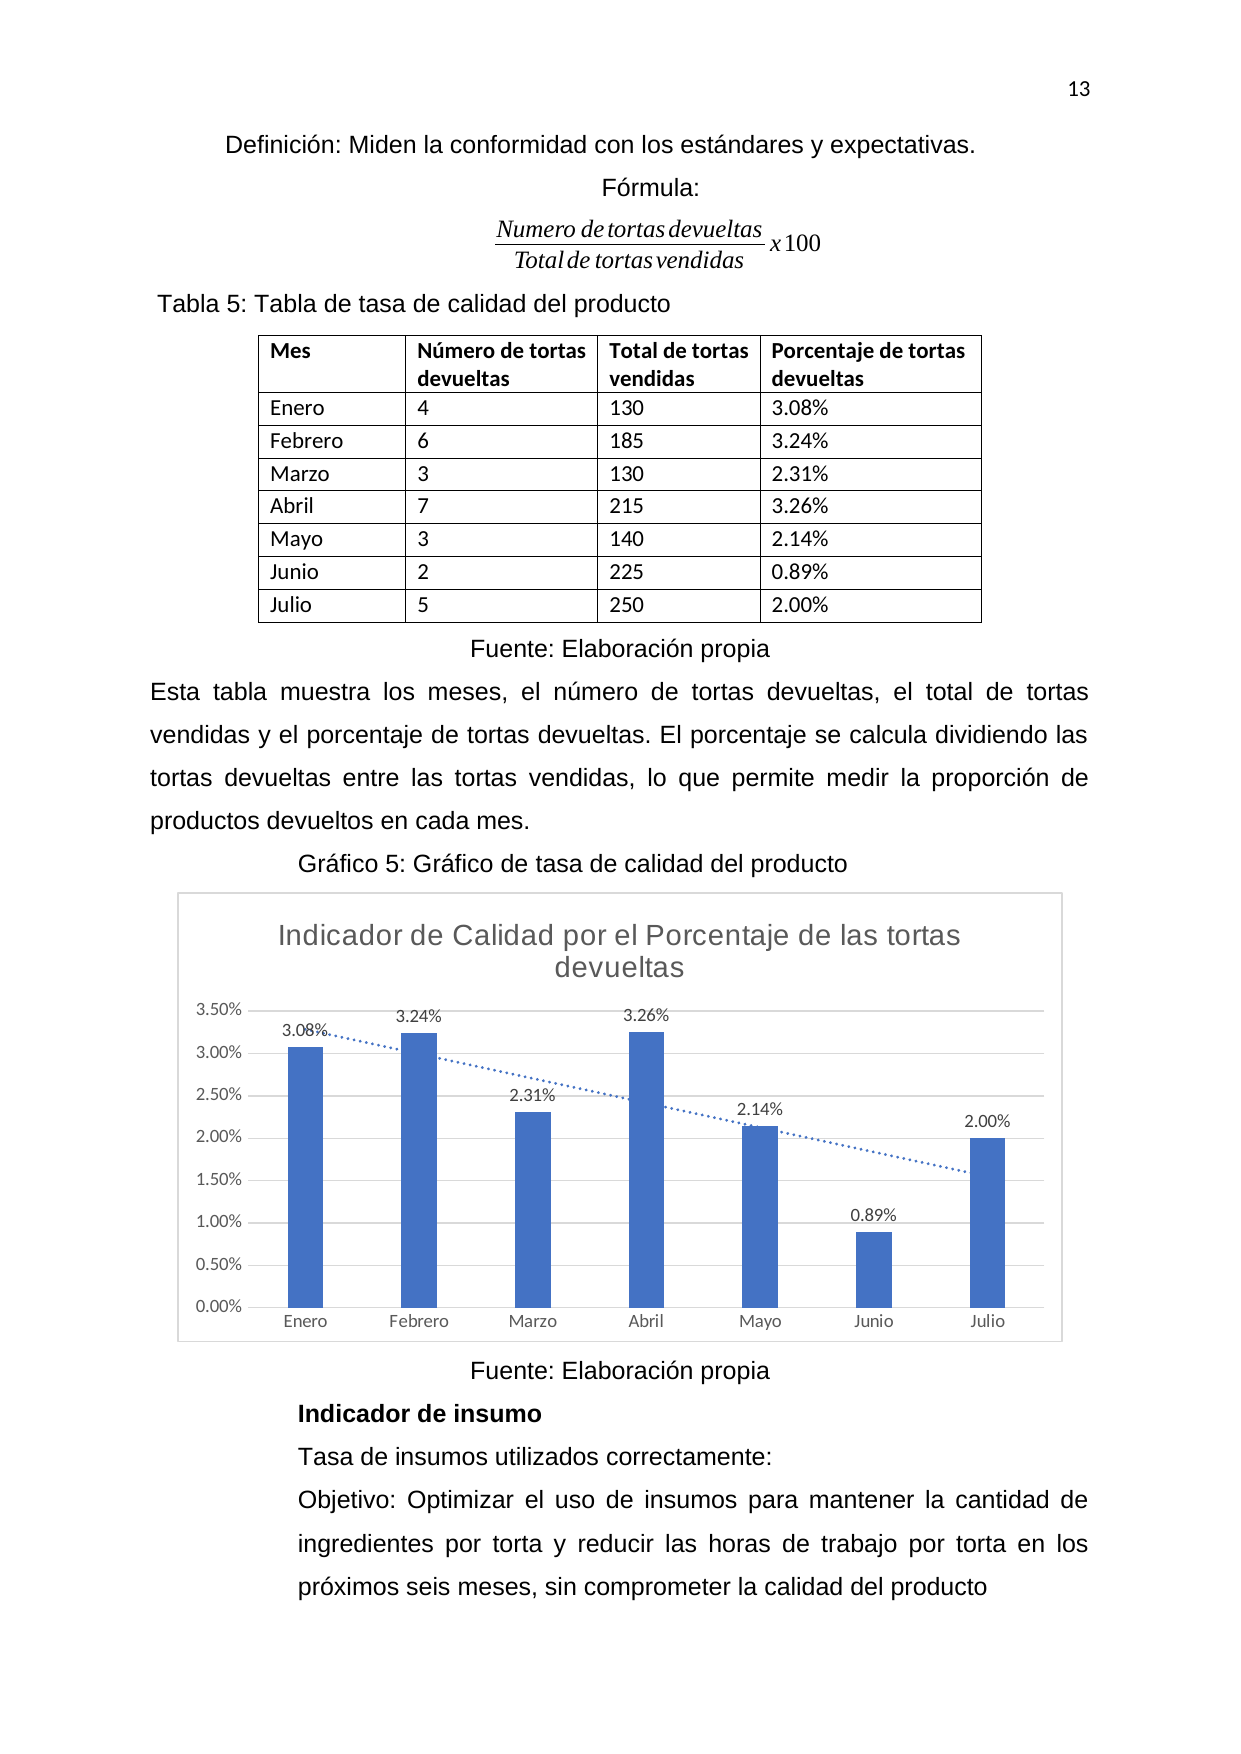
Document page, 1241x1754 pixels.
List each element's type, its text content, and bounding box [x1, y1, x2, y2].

list Fuente: Elaboración propia [150, 1356, 1090, 1385]
table_cell 250 [598, 590, 760, 622]
table_cell Enero [259, 393, 405, 425]
list Esta tabla muestra los meses, el número de tortas devueltas, el total de tortas vendidas y el porcentaje de tortas devueltas. El porcentaje se calcula dividiendo las tortas devueltas entre las tortas vendidas, lo que permite medir la proporción de productos devueltos en cada mes. [150, 677, 1090, 835]
table_cell 215 [598, 491, 760, 523]
table_cell 2 [406, 557, 597, 589]
table_cell Mayo [259, 524, 405, 556]
list Objetivo: Optimizar el uso de insumos para mantener la cantidad de ingredientes por torta y reducir las horas de trabajo por torta en los próximos seis meses, sin comprometer la calidad del producto [298, 1486, 1090, 1601]
table_cell 4 [406, 393, 597, 425]
list Tabla 5: Tabla de tasa de calidad del producto [150, 288, 1090, 317]
table_header Total de tortas vendidas [598, 336, 760, 392]
table_cell 5 [406, 590, 597, 622]
table_header Número de tortas devueltas [406, 336, 597, 392]
table_cell 3.24% [761, 426, 981, 458]
table_cell 225 [598, 557, 760, 589]
table_cell 130 [598, 393, 760, 425]
list Indicador de insumo [298, 1399, 1090, 1428]
table_cell 185 [598, 426, 760, 458]
list Fórmula: [225, 173, 1090, 274]
table_cell 0.89% [761, 557, 981, 589]
table_cell 140 [598, 524, 760, 556]
list Definición: Miden la conformidad con los estándares y expectativas. [225, 130, 1090, 158]
table_cell Abril [259, 491, 405, 523]
table_cell 3 [406, 524, 597, 556]
list Tasa de insumos utilizados correctamente: [298, 1442, 1090, 1471]
table_cell 3.26% [761, 491, 981, 523]
table_cell 2.31% [761, 459, 981, 490]
table_cell Marzo [259, 459, 405, 490]
table_cell 3 [406, 459, 597, 490]
table_cell 7 [406, 491, 597, 523]
table_cell 2.14% [761, 524, 981, 556]
table_cell 2.00% [761, 590, 981, 622]
table_cell Junio [259, 557, 405, 589]
table_header Mes [259, 336, 405, 392]
table_cell 6 [406, 426, 597, 458]
table_cell 3.08% [761, 393, 981, 425]
table_cell Febrero [259, 426, 405, 458]
list Fuente: Elaboración propia [150, 633, 1090, 662]
list Gráfico 5: Gráfico de tasa de calidad del producto [298, 849, 1090, 878]
table_header Porcentaje de tortas devueltas [761, 336, 981, 392]
table_cell Julio [259, 590, 405, 622]
table_cell 130 [598, 459, 760, 490]
